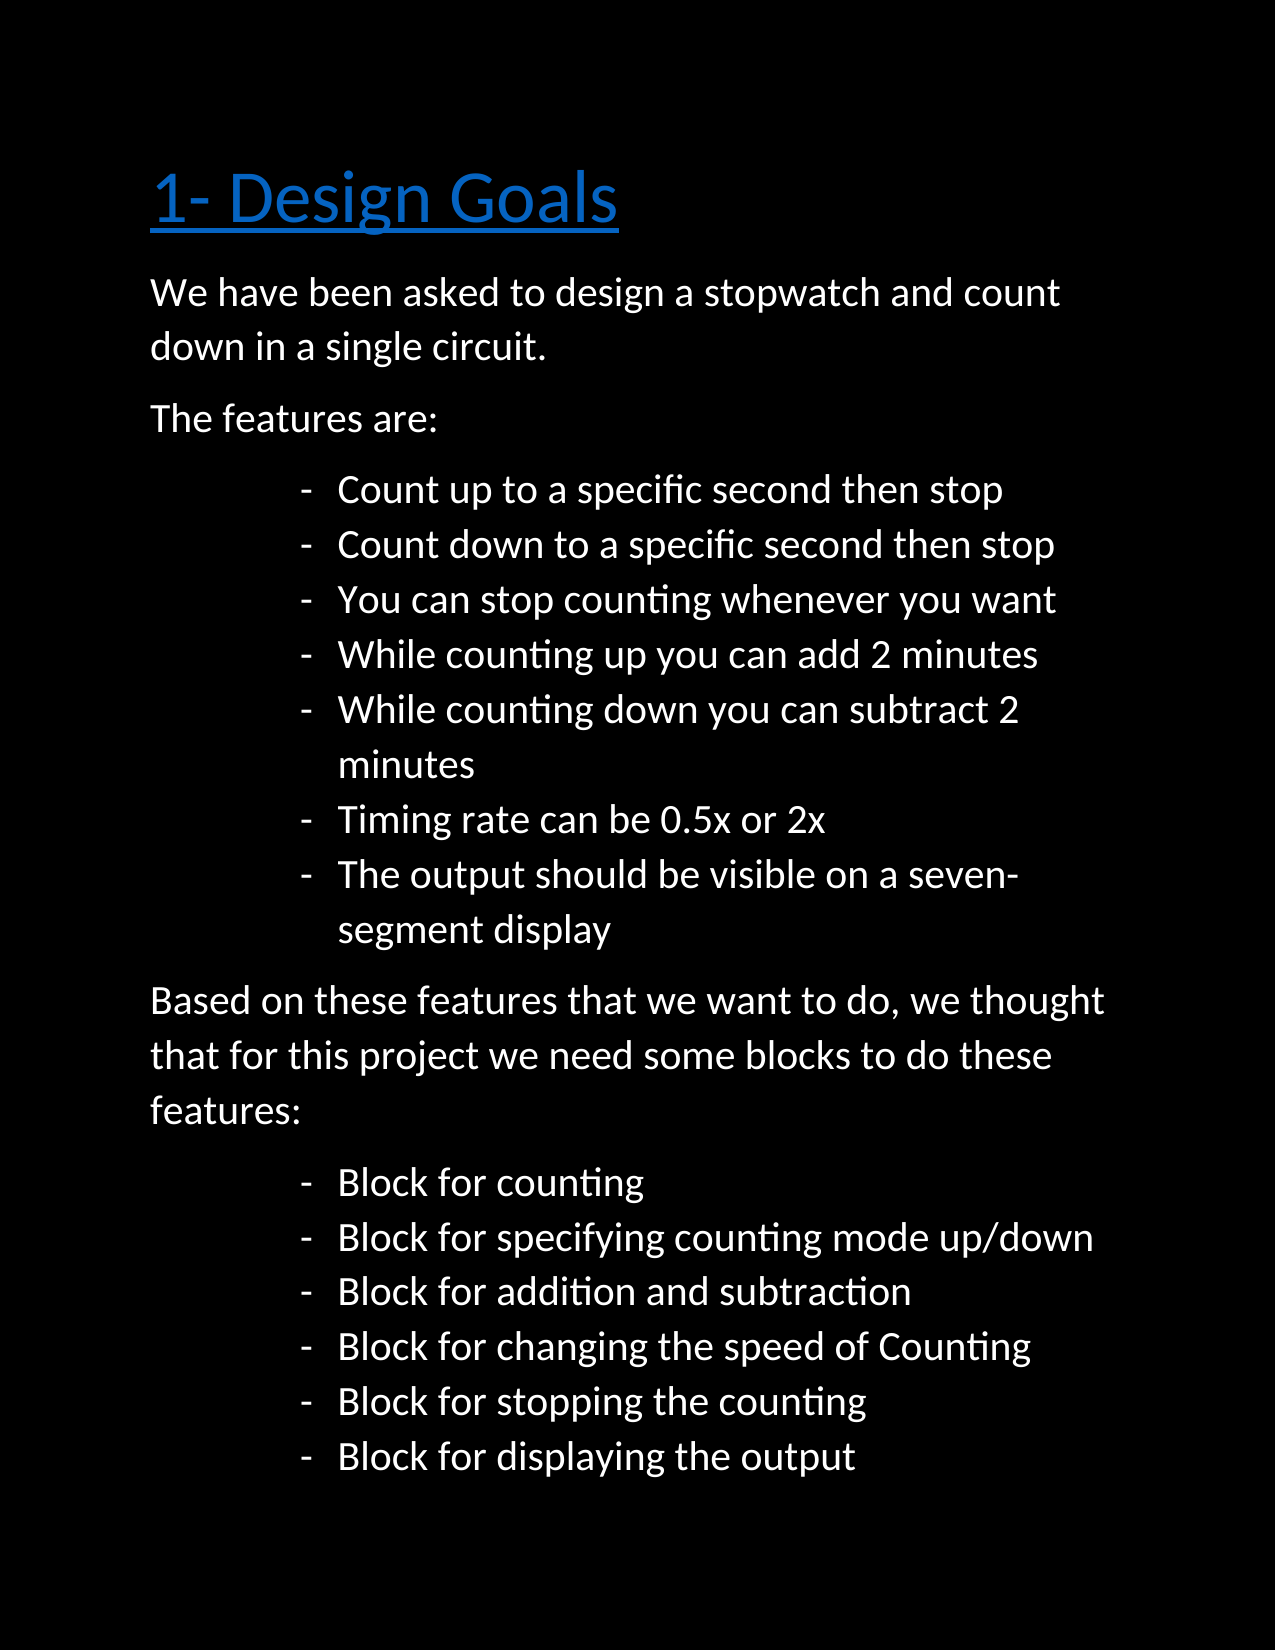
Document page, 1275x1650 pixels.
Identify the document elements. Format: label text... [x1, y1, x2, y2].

list Count up to a specific second then stop [300, 463, 1125, 514]
list Timing rate can be 0.5x or 2x [300, 793, 1125, 844]
list The output should be visible on a seven-segment display [300, 848, 1125, 953]
list While counting up you can add 2 minutes [300, 628, 1125, 679]
list Block for displaying the output [300, 1430, 1125, 1481]
list Block for changing the speed of Counting [300, 1320, 1125, 1371]
list Block for specifying counting mode up/down [300, 1211, 1125, 1261]
text We have been asked to design a stopwatch and count down in a single circuit. [150, 266, 1125, 371]
list Block for addition and subtraction [300, 1265, 1125, 1316]
text Based on these features that we want to do, we thought that for this project we need some blocks to do these features: [150, 974, 1125, 1135]
text The features are: [150, 392, 1125, 443]
list You can stop counting whenever you want [300, 573, 1125, 624]
list Count down to a specific second then stop [300, 518, 1125, 569]
text 1- Design Goals [150, 150, 1125, 242]
list While counting down you can subtract 2 minutes [300, 683, 1125, 789]
list Block for stopping the counting [300, 1375, 1125, 1426]
list Block for counting [300, 1156, 1125, 1206]
